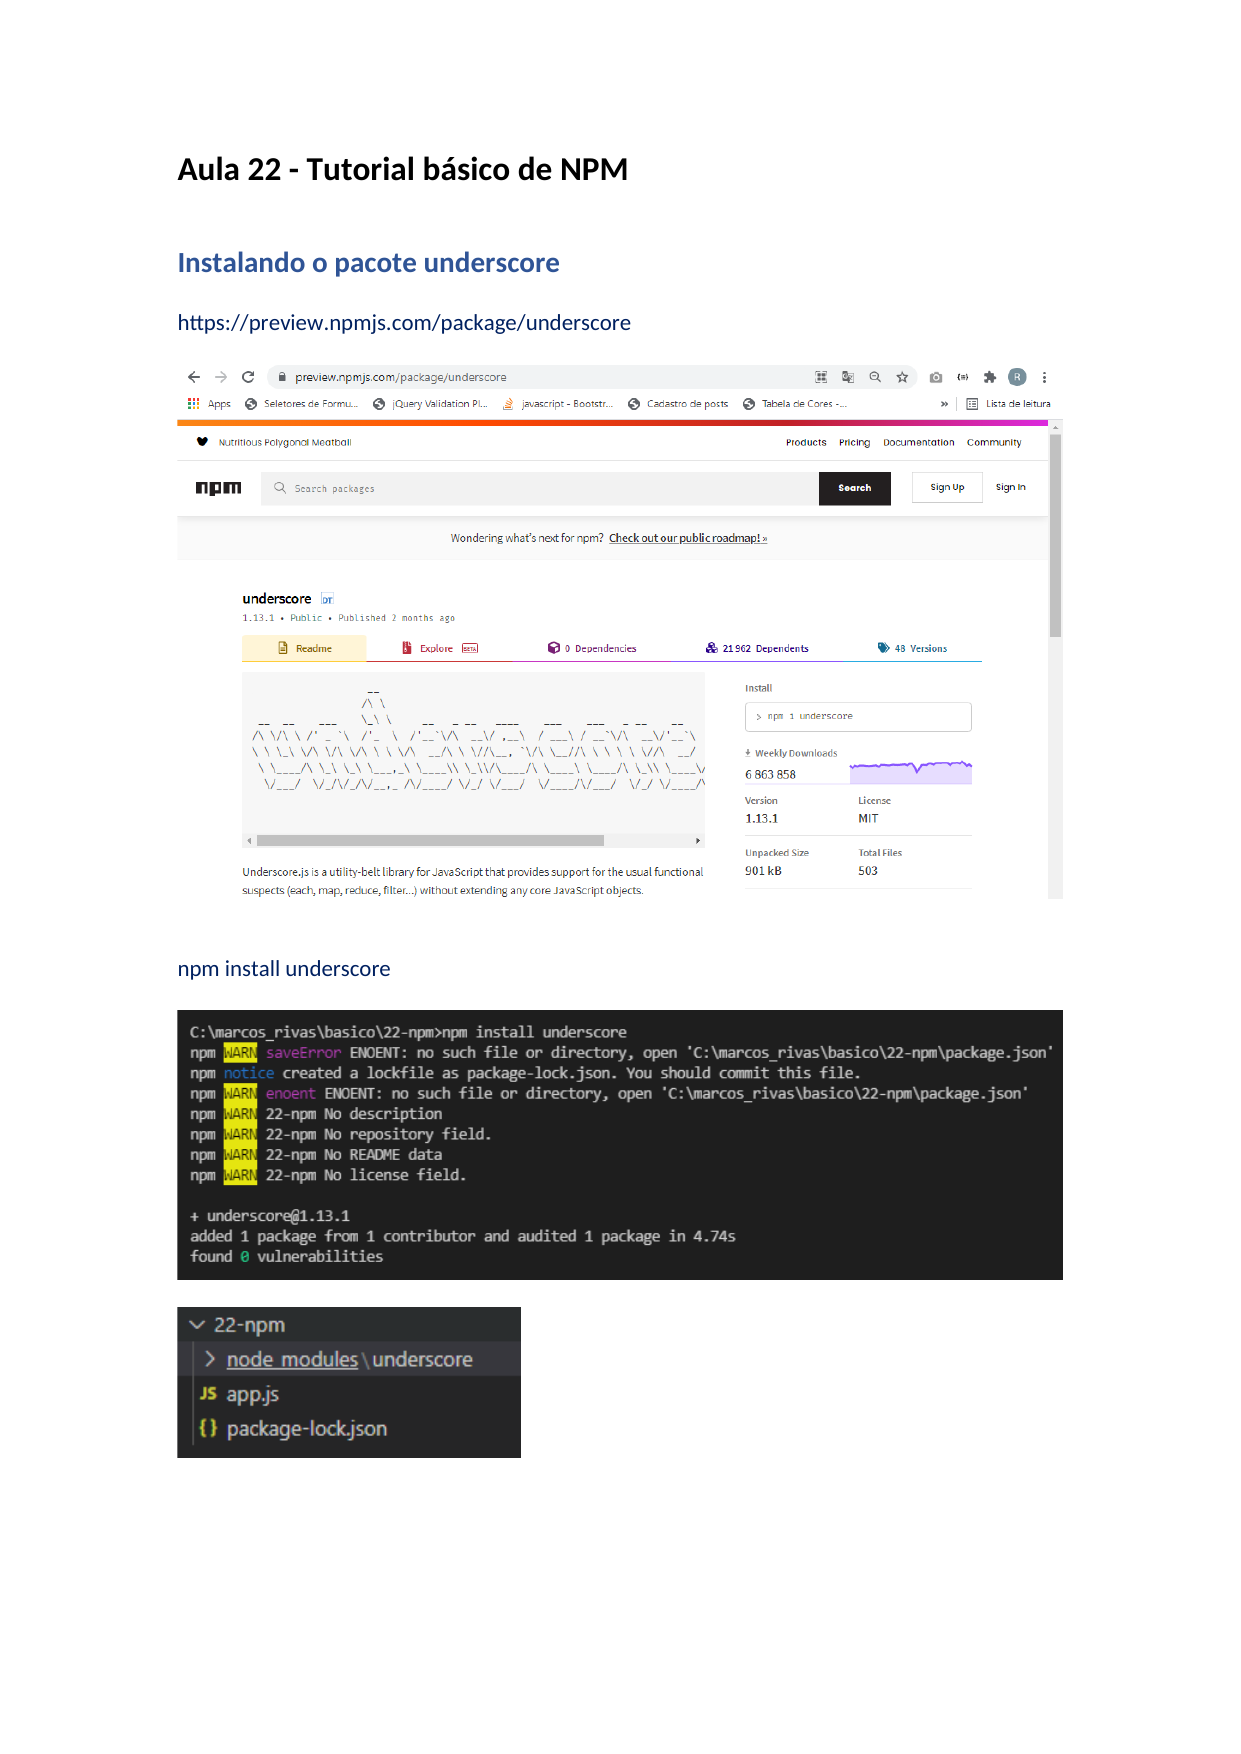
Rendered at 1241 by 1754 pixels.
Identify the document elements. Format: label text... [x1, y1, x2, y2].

text npm install underscore [177, 954, 1063, 982]
text https://preview.npmjs.com/package/underscore [177, 308, 1063, 336]
picture [177, 364, 1063, 899]
picture [177, 1307, 521, 1458]
subtitle Aula 22 - Tutorial básico de NPM [177, 148, 1063, 188]
picture [177, 1010, 1063, 1280]
subtitle Instalando o pacote underscore [177, 244, 1063, 280]
